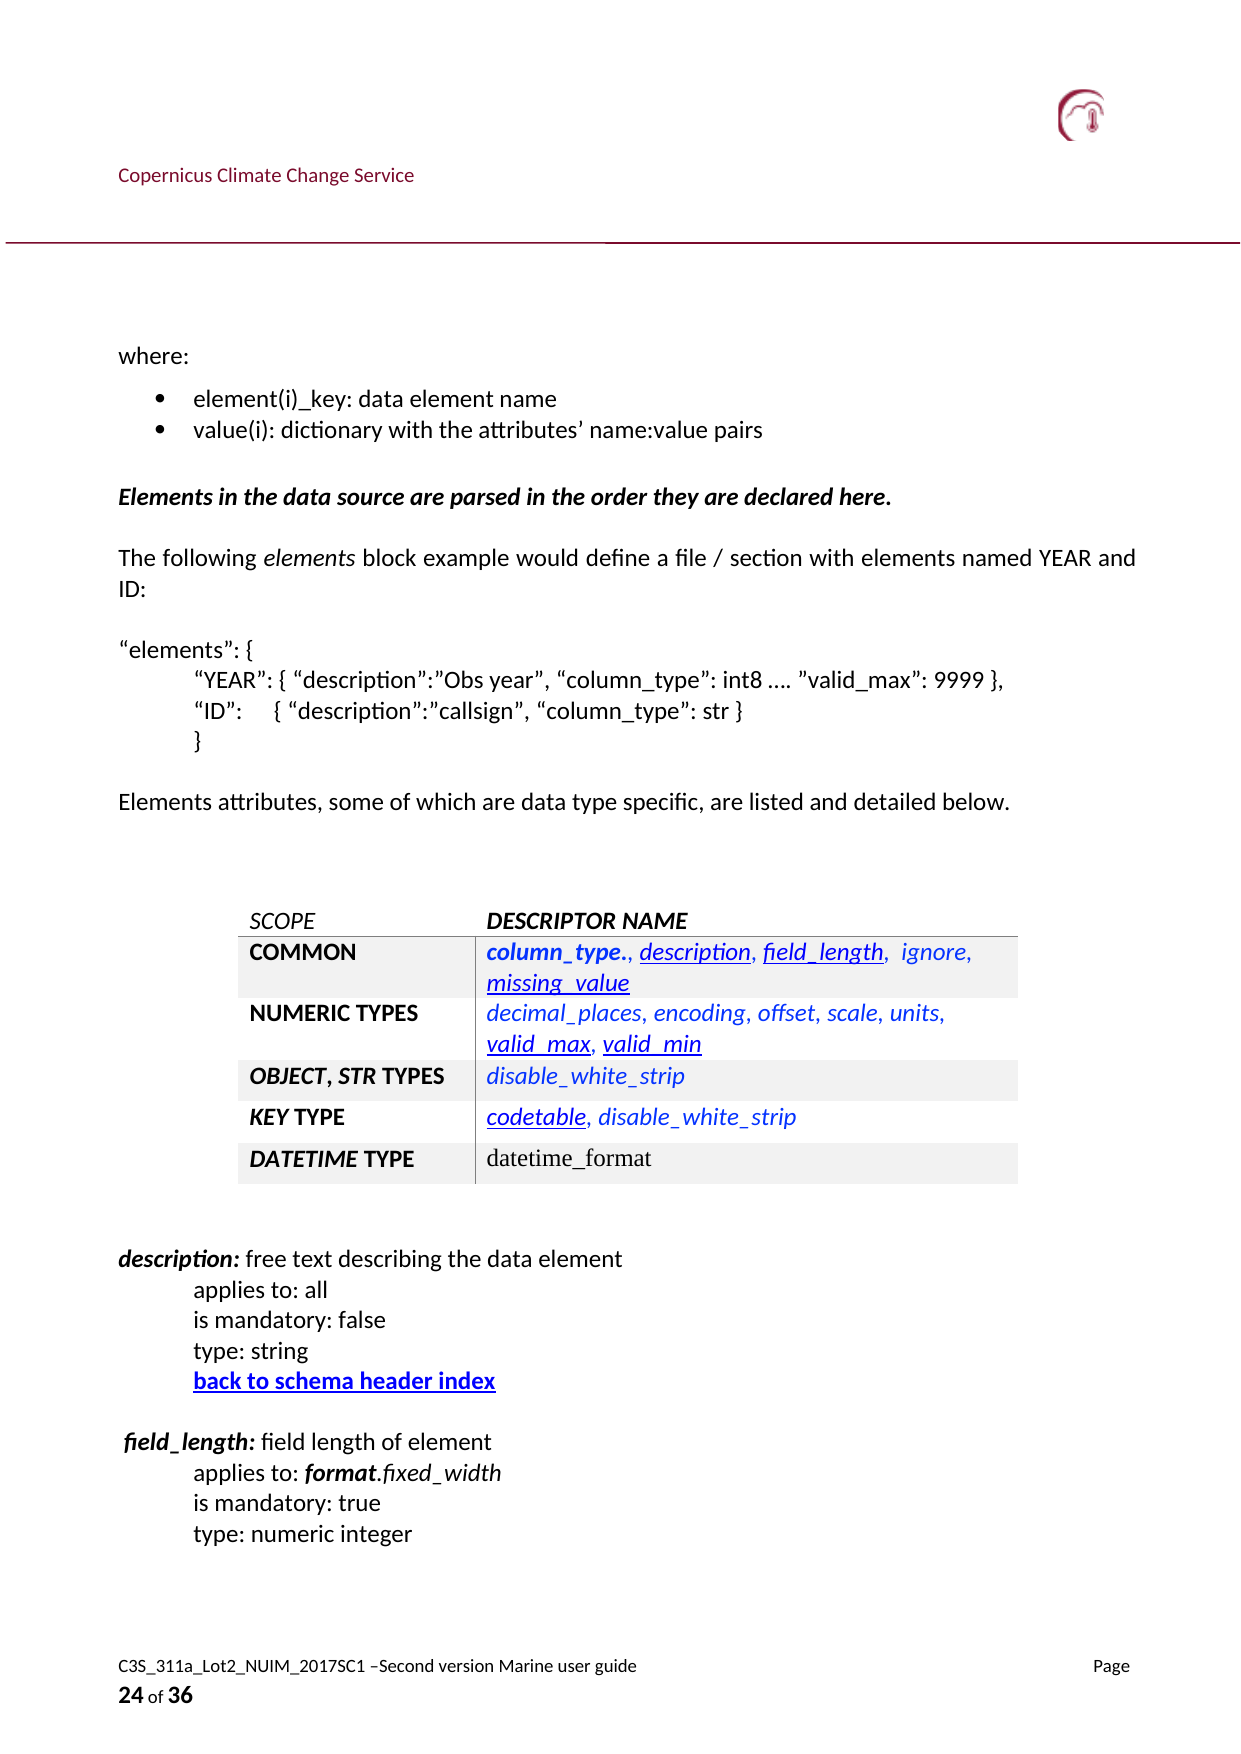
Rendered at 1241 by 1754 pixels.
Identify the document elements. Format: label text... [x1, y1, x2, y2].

text is mandatory: true [193, 1488, 1138, 1518]
table_header Descriptor name [475, 905, 1018, 936]
text is mandatory: false [193, 1304, 1138, 1335]
table_cell key type [238, 1101, 475, 1143]
text applies to: all [193, 1274, 1138, 1304]
text Elements attributes, some of which are data type specific, are listed and detailed below. [118, 786, 1138, 817]
table_cell Common [238, 937, 475, 998]
text Elements in the data source are parsed in the order they are declared here. [118, 481, 1138, 512]
table_cell Numeric types [238, 998, 475, 1060]
table_cell column_type., description, field_length, ignore, missing_value [476, 937, 1018, 998]
text type: numeric integer [193, 1518, 1138, 1549]
text “elements”: { [118, 634, 1138, 664]
table_header Scope [238, 905, 475, 936]
table_cell datetime_format [476, 1143, 1018, 1184]
text applies to: format.fixed_width [193, 1457, 1138, 1488]
text “YEAR”: { “description”:”Obs year”, “column_type”: int8 …. ”valid_max”: 9999 }, [118, 664, 1138, 695]
list element(i)_key: data element name [156, 383, 1138, 414]
text The following elements block example would define a file / section with elements named YEAR and ID: [118, 542, 1138, 603]
text field_length: field length of element [118, 1427, 1138, 1457]
text where: [118, 340, 1138, 371]
text type: string [193, 1335, 1138, 1366]
table_cell datetime type [238, 1143, 475, 1184]
table_cell decimal_places, encoding, offset, scale, units, valid_max, valid_min [476, 998, 1018, 1060]
table_cell object, str types [238, 1060, 475, 1101]
text back to schema header index [193, 1366, 1138, 1396]
table_cell disable_white_strip [476, 1060, 1018, 1101]
text description: free text describing the data element [118, 1243, 1138, 1274]
list value(i): dictionary with the attributes’ name:value pairs [156, 414, 1138, 444]
text } [118, 725, 1138, 756]
text “ID”: { “description”:”callsign”, “column_type”: str } [118, 695, 1138, 725]
table_cell codetable, disable_white_strip [476, 1101, 1018, 1143]
